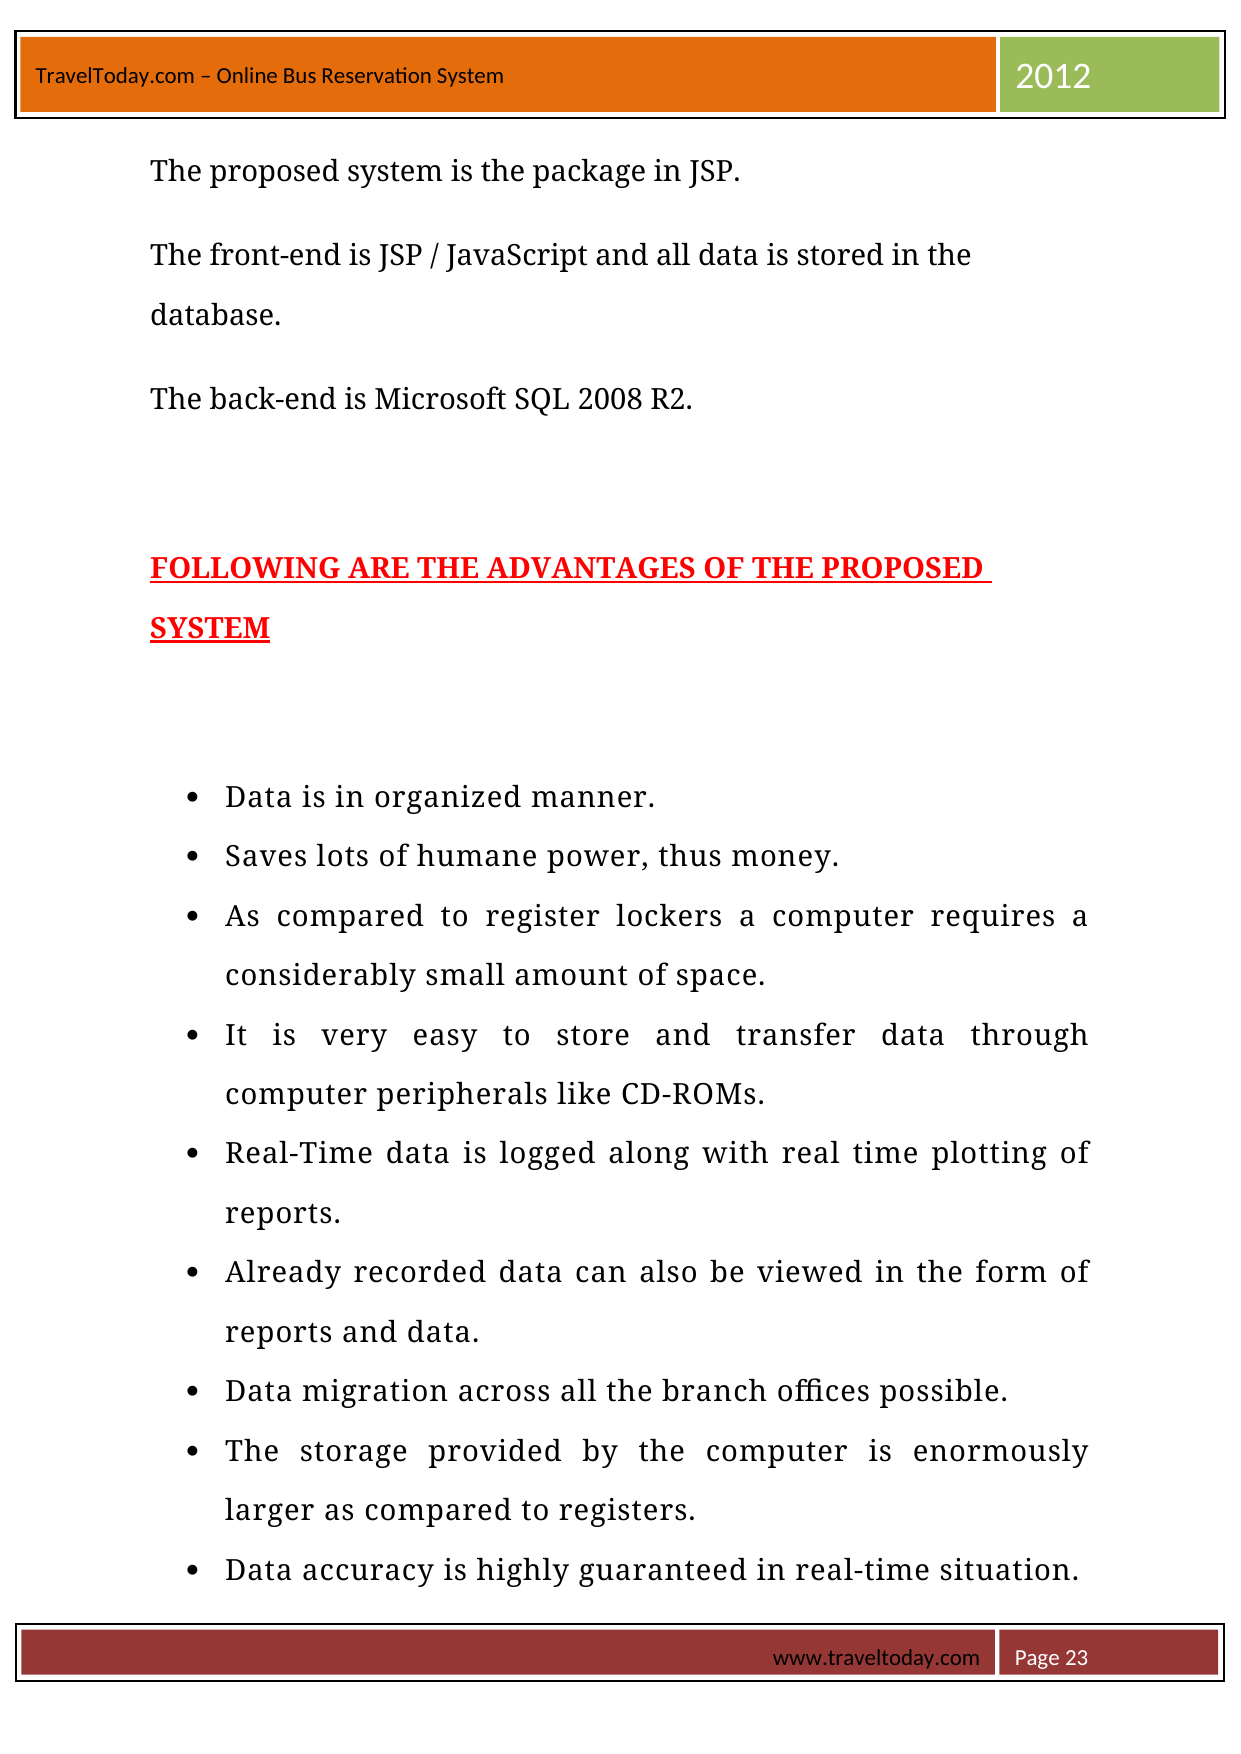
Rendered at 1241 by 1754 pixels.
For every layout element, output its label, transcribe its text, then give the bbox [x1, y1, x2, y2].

list As compared to register lockers a computer requires a considerably small amount of space. [187, 895, 1090, 994]
text The proposed system is the package in JSP. [150, 150, 1090, 190]
list Real-Time data is logged along with real time plotting of reports. [187, 1133, 1090, 1232]
list The storage provided by the computer is enormously larger as compared to registers. [187, 1430, 1090, 1529]
list Data accuracy is highly guaranteed in real-time situation. [187, 1549, 1090, 1589]
text The front-end is JSP / JavaScript and all data is stored in the database. [150, 234, 1090, 334]
text FOLLOWING ARE THE ADVANTAGES OF THE PROPOSED SYSTEM [150, 547, 1090, 647]
list It is very easy to store and transfer data through computer peripherals like CD-ROMs. [187, 1014, 1090, 1113]
list Data migration across all the branch offices possible. [187, 1371, 1090, 1410]
list Already recorded data can also be viewed in the form of reports and data. [187, 1252, 1090, 1351]
list Data is in organized manner. [187, 776, 1090, 816]
list Saves lots of humane power, thus money. [187, 835, 1090, 875]
text The back-end is Microsoft SQL 2008 R2. [150, 378, 1090, 418]
